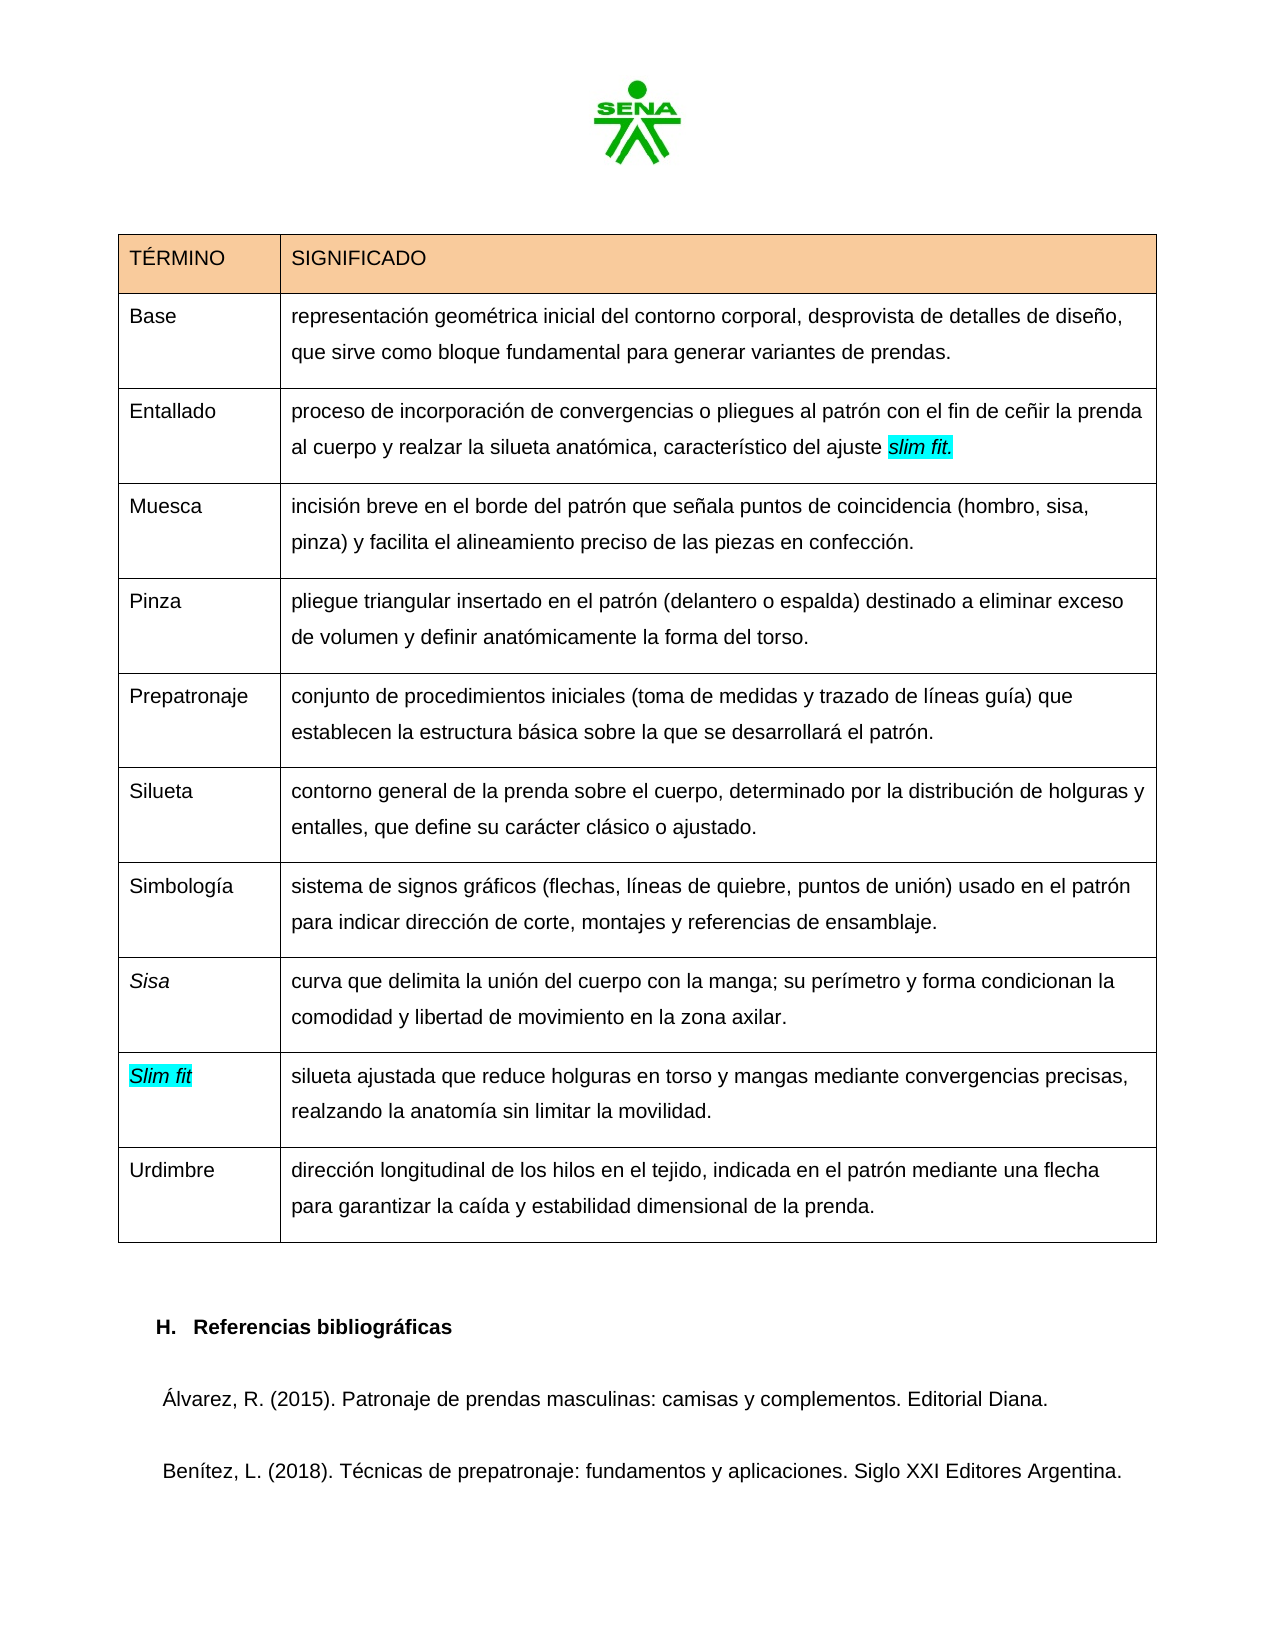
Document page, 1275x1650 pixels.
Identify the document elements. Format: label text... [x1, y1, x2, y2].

table_cell Entallado [119, 389, 280, 483]
table_cell contorno general de la prenda sobre el cuerpo, determinado por la distribución de holguras y entalles, que define su carácter clásico o ajustado. [281, 768, 1156, 862]
list Referencias bibliográficas [156, 1315, 1157, 1339]
table_cell Sisa [119, 958, 280, 1052]
table_cell Slim fit [119, 1053, 280, 1147]
table_cell pliegue triangular insertado en el patrón (delantero o espalda) destinado a eliminar exceso de volumen y definir anatómicamente la forma del torso. [281, 579, 1156, 672]
table_cell Prepatronaje [119, 674, 280, 767]
table_cell Base [119, 294, 280, 388]
picture [588, 75, 687, 172]
table_cell representación geométrica inicial del contorno corporal, desprovista de detalles de diseño, que sirve como bloque fundamental para generar variantes de prendas. [281, 294, 1156, 388]
table_header SIGNIFICADO [281, 235, 1156, 293]
table_cell silueta ajustada que reduce holguras en torso y mangas mediante convergencias precisas, realzando la anatomía sin limitar la movilidad. [281, 1053, 1156, 1147]
text Benítez, L. (2018). Técnicas de prepatronaje: fundamentos y aplicaciones. Siglo XXI Editores Argentina. [162, 1458, 1157, 1482]
table_cell Simbología [119, 863, 280, 957]
table_cell curva que delimita la unión del cuerpo con la manga; su perímetro y forma condicionan la comodidad y libertad de movimiento en la zona axilar. [281, 958, 1156, 1052]
table_cell Muesca [119, 484, 280, 577]
table_cell proceso de incorporación de convergencias o pliegues al patrón con el fin de ceñir la prenda al cuerpo y realzar la silueta anatómica, característico del ajuste slim fit. [281, 389, 1156, 483]
table_cell incisión breve en el borde del patrón que señala puntos de coincidencia (hombro, sisa, pinza) y facilita el alineamiento preciso de las piezas en confección. [281, 484, 1156, 577]
table_cell Pinza [119, 579, 280, 672]
text Álvarez, R. (2015). Patronaje de prendas masculinas: camisas y complementos. Editorial Diana. [162, 1387, 1157, 1411]
table_cell Silueta [119, 768, 280, 862]
table_cell Urdimbre [119, 1148, 280, 1242]
table_cell dirección longitudinal de los hilos en el tejido, indicada en el patrón mediante una flecha para garantizar la caída y estabilidad dimensional de la prenda. [281, 1148, 1156, 1242]
table_cell conjunto de procedimientos iniciales (toma de medidas y trazado de líneas guía) que establecen la estructura básica sobre la que se desarrollará el patrón. [281, 674, 1156, 767]
table_header TÉRMINO [119, 235, 280, 293]
table_cell sistema de signos gráficos (flechas, líneas de quiebre, puntos de unión) usado en el patrón para indicar dirección de corte, montajes y referencias de ensamblaje. [281, 863, 1156, 957]
